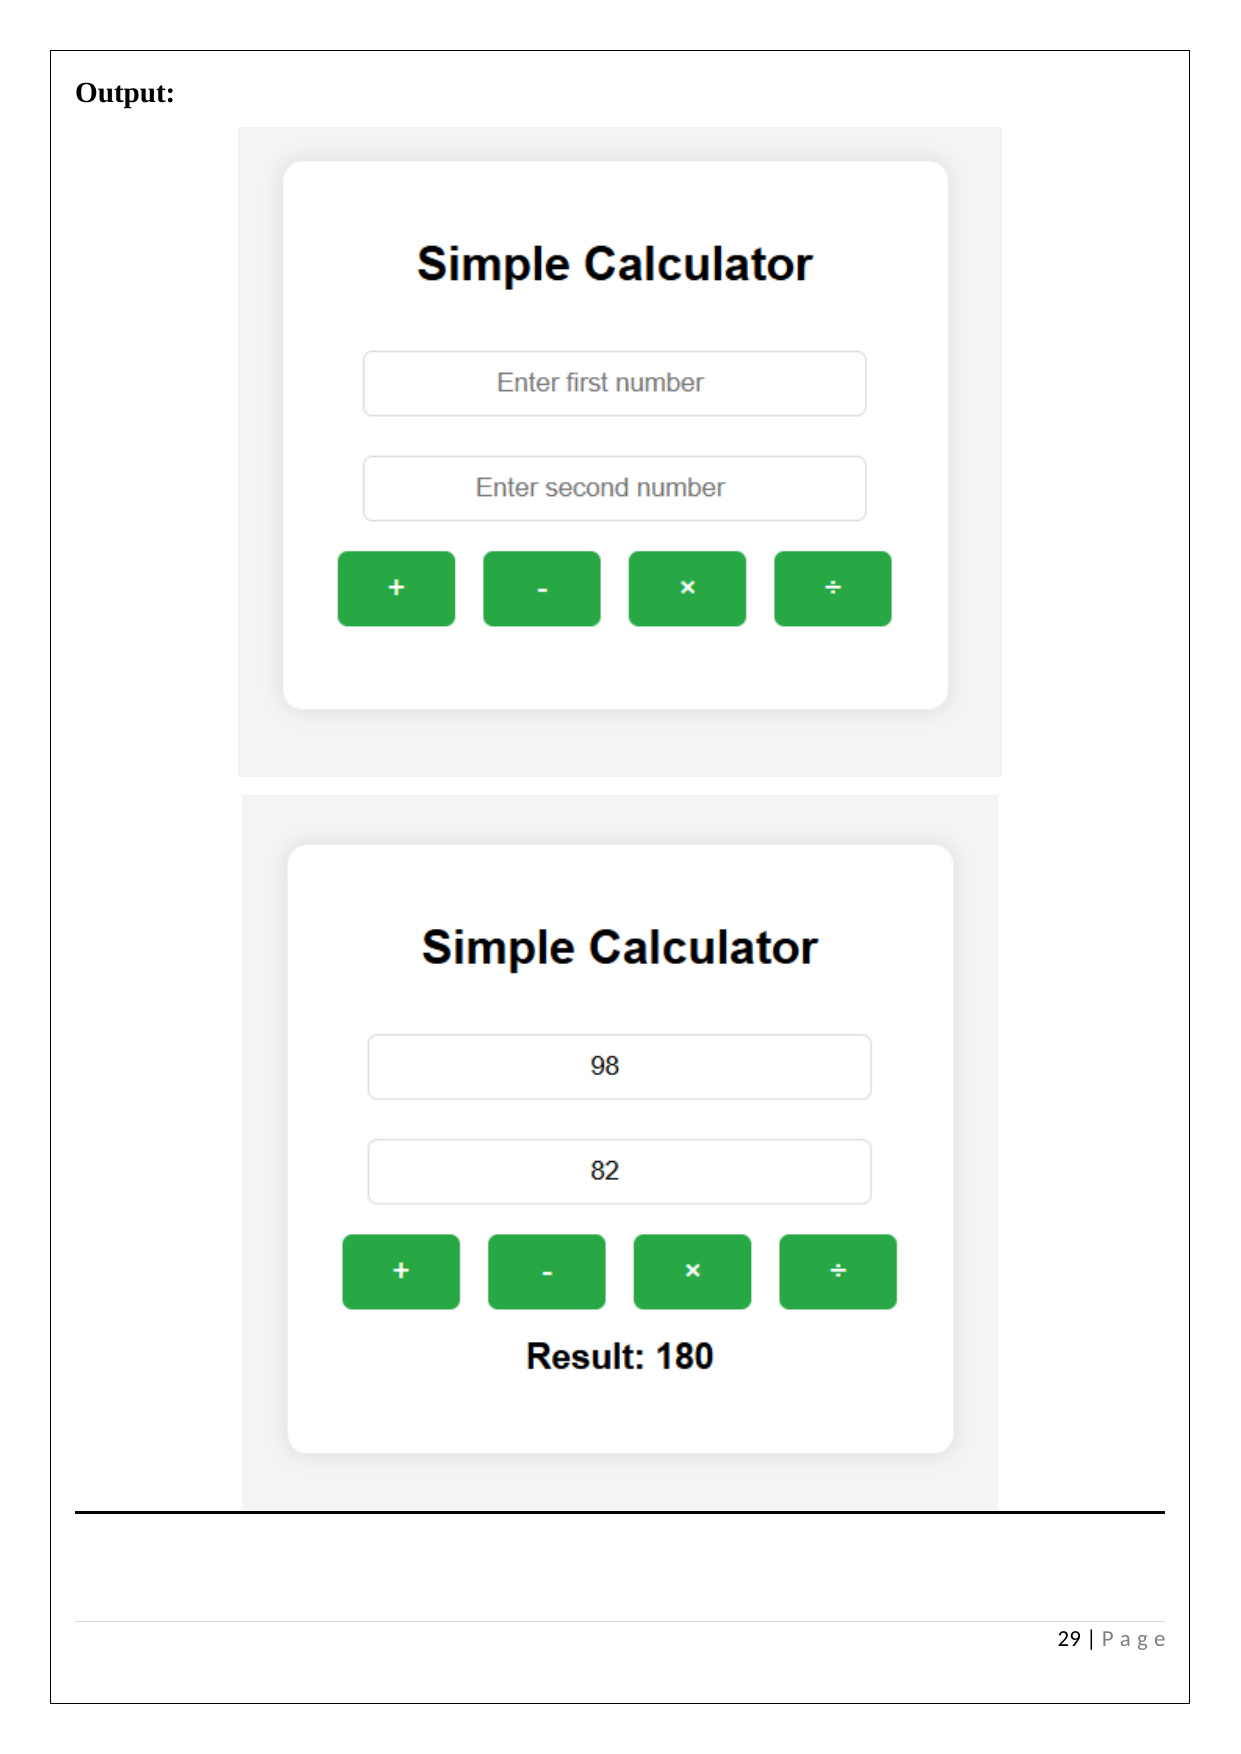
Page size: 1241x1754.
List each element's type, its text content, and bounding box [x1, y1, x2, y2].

picture [238, 127, 1003, 777]
text Output: [75, 75, 1165, 108]
picture [242, 795, 999, 1510]
